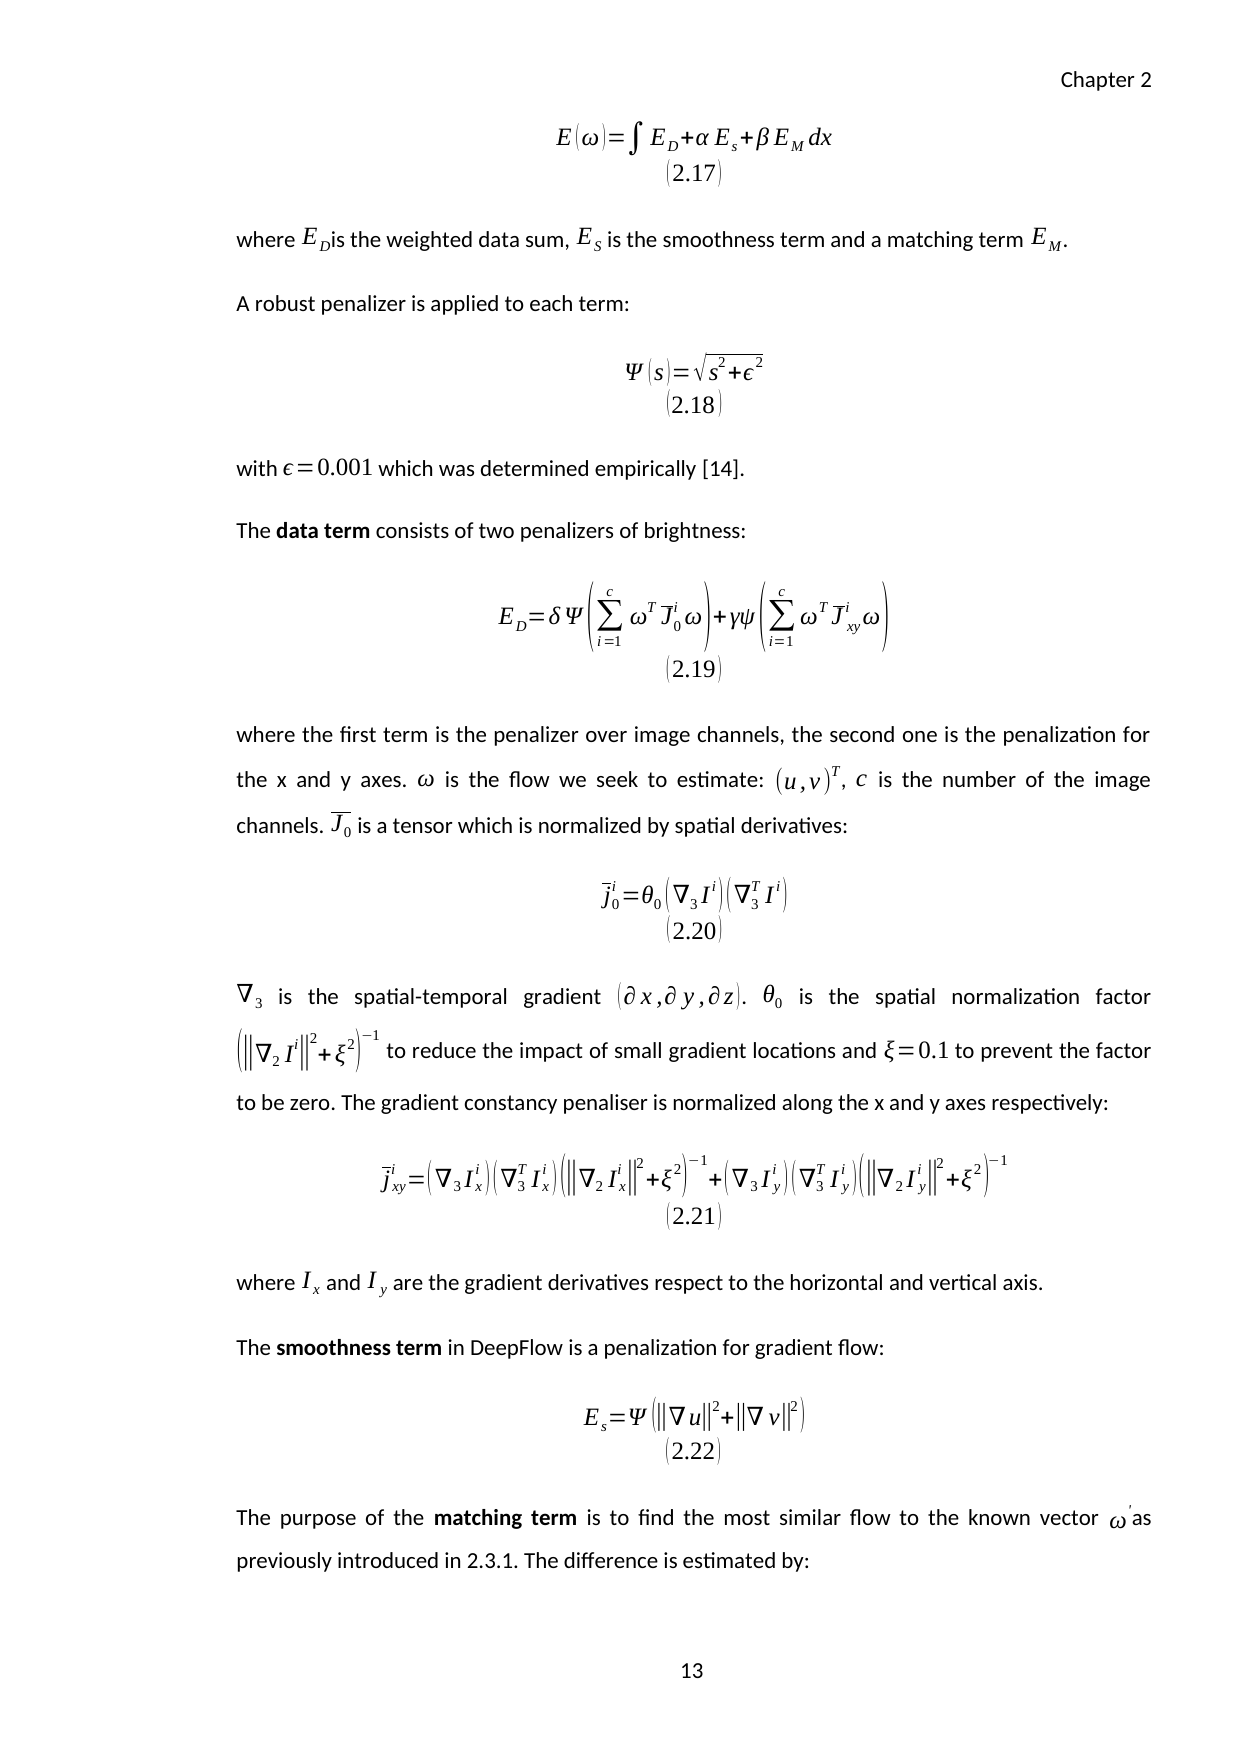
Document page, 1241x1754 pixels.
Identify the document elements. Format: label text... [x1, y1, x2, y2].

text where and are the gradient derivatives respect to the horizontal and vertical axis. [236, 1266, 1152, 1298]
text with which was determined empirically [14]. [236, 454, 1152, 482]
text The purpose of the matching term is to find the most similar flow to the known vector as previously introduced in 2.3.1. The difference is estimated by: [236, 1501, 1152, 1574]
text where is the weighted data sum, is the smoothness term and a matching term . [236, 223, 1152, 254]
text is the spatial-temporal gradient . is the spatial normalization factor to reduce the impact of small gradient locations and to prevent the factor to be zero. The gradient constancy penaliser is normalized along the x and y axes respectively: [236, 981, 1152, 1116]
text A robust penalizer is applied to each term: [236, 289, 1152, 317]
text The data term consists of two penalizers of brightness: [236, 517, 1152, 545]
text where the first term is the penalizer over image channels, the second one is the penalization for the x and y axes. is the flow we seek to estimate: , is the number of the image channels. is a tensor which is normalized by spatial derivatives: [236, 720, 1152, 841]
text The smoothness term in DeepFlow is a penalization for gradient flow: [236, 1333, 1152, 1361]
